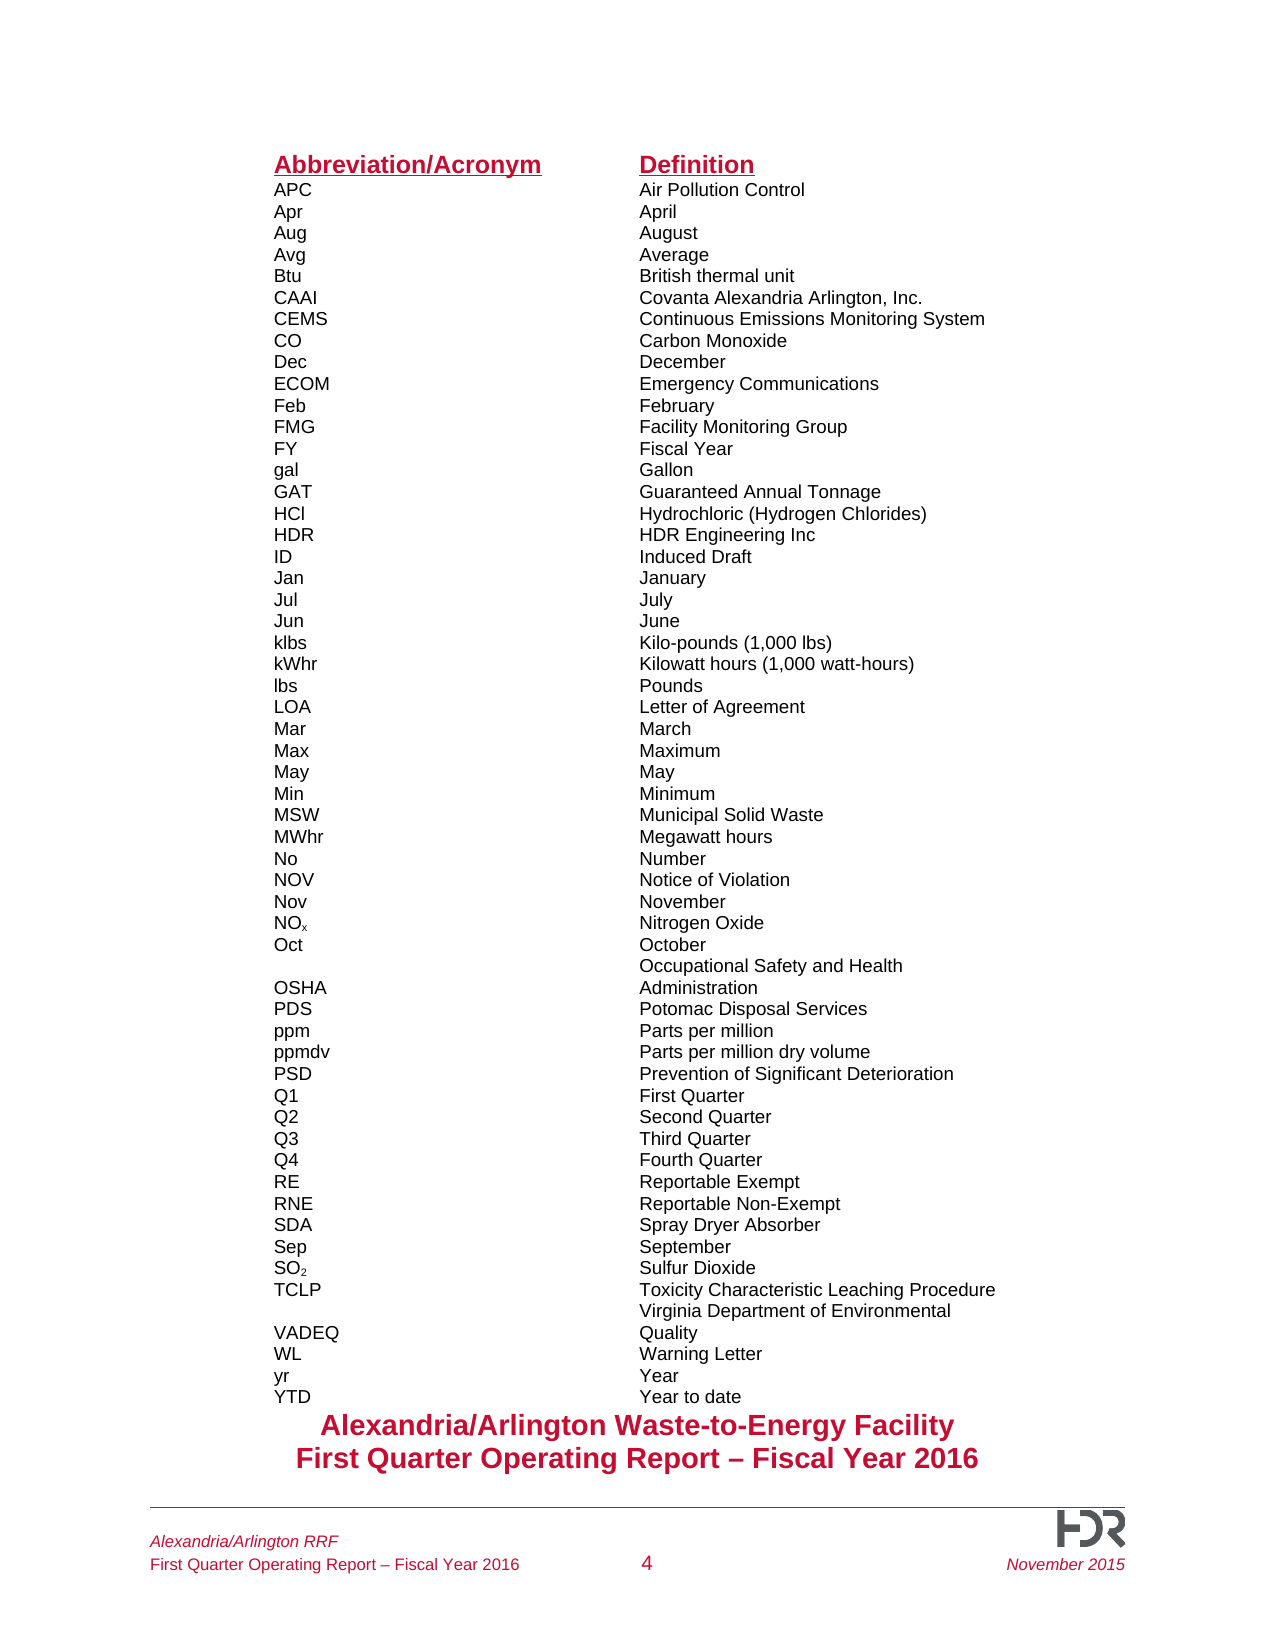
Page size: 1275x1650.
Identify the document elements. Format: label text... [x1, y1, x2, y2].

table_header Abbreviation/Acronym [262, 150, 628, 179]
table_cell gal [262, 459, 628, 481]
table_cell ID [262, 545, 628, 567]
table_cell Guaranteed Annual Tonnage [628, 481, 1013, 502]
table_cell LOA [262, 696, 628, 718]
table_cell Oct [262, 934, 628, 955]
table_cell Nitrogen Oxide [628, 912, 1013, 933]
table_cell Continuous Emissions Monitoring System [628, 308, 1013, 330]
table_cell Covanta Alexandria Arlington, Inc. [628, 287, 1013, 308]
table_cell ppmdv [262, 1041, 628, 1063]
table_cell February [628, 395, 1013, 416]
table_cell Q1 [262, 1085, 628, 1106]
table_cell March [628, 718, 1013, 739]
table_cell Jun [262, 610, 628, 632]
table_cell November [628, 890, 1013, 912]
table_cell CAAI [262, 287, 628, 308]
table_cell Air Pollution Control [628, 179, 1013, 200]
table_cell lbs [262, 675, 628, 696]
table_cell Emergency Communications [628, 373, 1013, 394]
table_header Definition [628, 150, 1013, 179]
table_cell Max [262, 740, 628, 761]
table_cell RE [262, 1171, 628, 1192]
table_cell Dec [262, 351, 628, 373]
table_cell April [628, 200, 1013, 222]
table_cell CEMS [262, 308, 628, 330]
table_cell Virginia Department of Environmental Quality [628, 1300, 1013, 1343]
table_cell PSD [262, 1063, 628, 1084]
table_cell HCl [262, 502, 628, 524]
table_cell ppm [262, 1020, 628, 1041]
table_cell Aug [262, 222, 628, 243]
table_cell Pounds [628, 675, 1013, 696]
table_cell October [628, 934, 1013, 955]
table_cell APC [262, 179, 628, 200]
table_cell Gallon [628, 459, 1013, 481]
table_cell MSW [262, 804, 628, 826]
table_cell Occupational Safety and Health Administration [628, 955, 1013, 998]
table_cell Q3 [262, 1128, 628, 1149]
table_cell Letter of Agreement [628, 696, 1013, 718]
table_cell Sep [262, 1235, 628, 1257]
table_cell Notice of Violation [628, 869, 1013, 890]
table_cell Mar [262, 718, 628, 739]
table_cell Prevention of Significant Deterioration [628, 1063, 1013, 1084]
table_cell Megawatt hours [628, 826, 1013, 847]
table_cell Number [628, 847, 1013, 869]
table_cell Parts per million dry volume [628, 1041, 1013, 1063]
table_cell CO [262, 330, 628, 351]
table_cell Parts per million [628, 1020, 1013, 1041]
table_cell July [628, 589, 1013, 610]
table_cell Year to date [628, 1386, 1013, 1408]
table_cell Year [628, 1365, 1013, 1386]
table_cell Jul [262, 589, 628, 610]
table_cell Minimum [628, 783, 1013, 804]
table_cell SO2 [262, 1257, 628, 1278]
table_cell August [628, 222, 1013, 243]
table_cell Nov [262, 890, 628, 912]
table_cell Maximum [628, 740, 1013, 761]
table_cell May [628, 761, 1013, 783]
table_cell Second Quarter [628, 1106, 1013, 1128]
table_cell Q2 [262, 1106, 628, 1128]
table_cell WL [262, 1343, 628, 1365]
table_cell Fiscal Year [628, 438, 1013, 459]
table_cell OSHA [262, 955, 628, 998]
table_cell Kilo-pounds (1,000 lbs) [628, 632, 1013, 653]
table_cell May [262, 761, 628, 783]
table_cell British thermal unit [628, 265, 1013, 287]
table_cell Sulfur Dioxide [628, 1257, 1013, 1278]
table_cell kWhr [262, 653, 628, 675]
table_cell klbs [262, 632, 628, 653]
table_cell Spray Dryer Absorber [628, 1214, 1013, 1235]
table_cell HDR [262, 524, 628, 545]
table_cell December [628, 351, 1013, 373]
table_cell Apr [262, 200, 628, 222]
table_cell Reportable Non-Exempt [628, 1192, 1013, 1214]
table_cell PDS [262, 998, 628, 1020]
table_cell GAT [262, 481, 628, 502]
table_cell Fourth Quarter [628, 1149, 1013, 1171]
table_cell TCLP [262, 1279, 628, 1300]
table_cell FY [262, 438, 628, 459]
table_cell Kilowatt hours (1,000 watt-hours) [628, 653, 1013, 675]
table_cell NOV [262, 869, 628, 890]
table_cell Reportable Exempt [628, 1171, 1013, 1192]
table_cell June [628, 610, 1013, 632]
title Alexandria/Arlington Waste-to-Energy Facility [150, 150, 1125, 1441]
table_cell January [628, 567, 1013, 588]
table_cell VADEQ [262, 1300, 628, 1343]
table_cell Average [628, 244, 1013, 265]
table_cell Jan [262, 567, 628, 588]
picture [1057, 1510, 1125, 1548]
table_cell MWhr [262, 826, 628, 847]
table_cell Toxicity Characteristic Leaching Procedure [628, 1279, 1013, 1300]
table_cell yr [262, 1365, 628, 1386]
table_cell FMG [262, 416, 628, 438]
title First Quarter Operating Report – Fiscal Year 2016 [150, 1441, 1125, 1475]
table_cell Carbon Monoxide [628, 330, 1013, 351]
table_cell Avg [262, 244, 628, 265]
table_cell YTD [262, 1386, 628, 1408]
table_cell HDR Engineering Inc [628, 524, 1013, 545]
table_cell Municipal Solid Waste [628, 804, 1013, 826]
table_cell September [628, 1235, 1013, 1257]
table_cell Induced Draft [628, 545, 1013, 567]
table_cell SDA [262, 1214, 628, 1235]
table_cell Feb [262, 395, 628, 416]
table_cell NOx [262, 912, 628, 933]
table_cell Q4 [262, 1149, 628, 1171]
table_cell Warning Letter [628, 1343, 1013, 1365]
table_cell Min [262, 783, 628, 804]
table_cell No [262, 847, 628, 869]
table_cell First Quarter [628, 1085, 1013, 1106]
table_cell RNE [262, 1192, 628, 1214]
table_cell ECOM [262, 373, 628, 394]
table_cell Third Quarter [628, 1128, 1013, 1149]
table_cell Facility Monitoring Group [628, 416, 1013, 438]
table_cell Hydrochloric (Hydrogen Chlorides) [628, 502, 1013, 524]
table_cell Btu [262, 265, 628, 287]
table_cell Potomac Disposal Services [628, 998, 1013, 1020]
